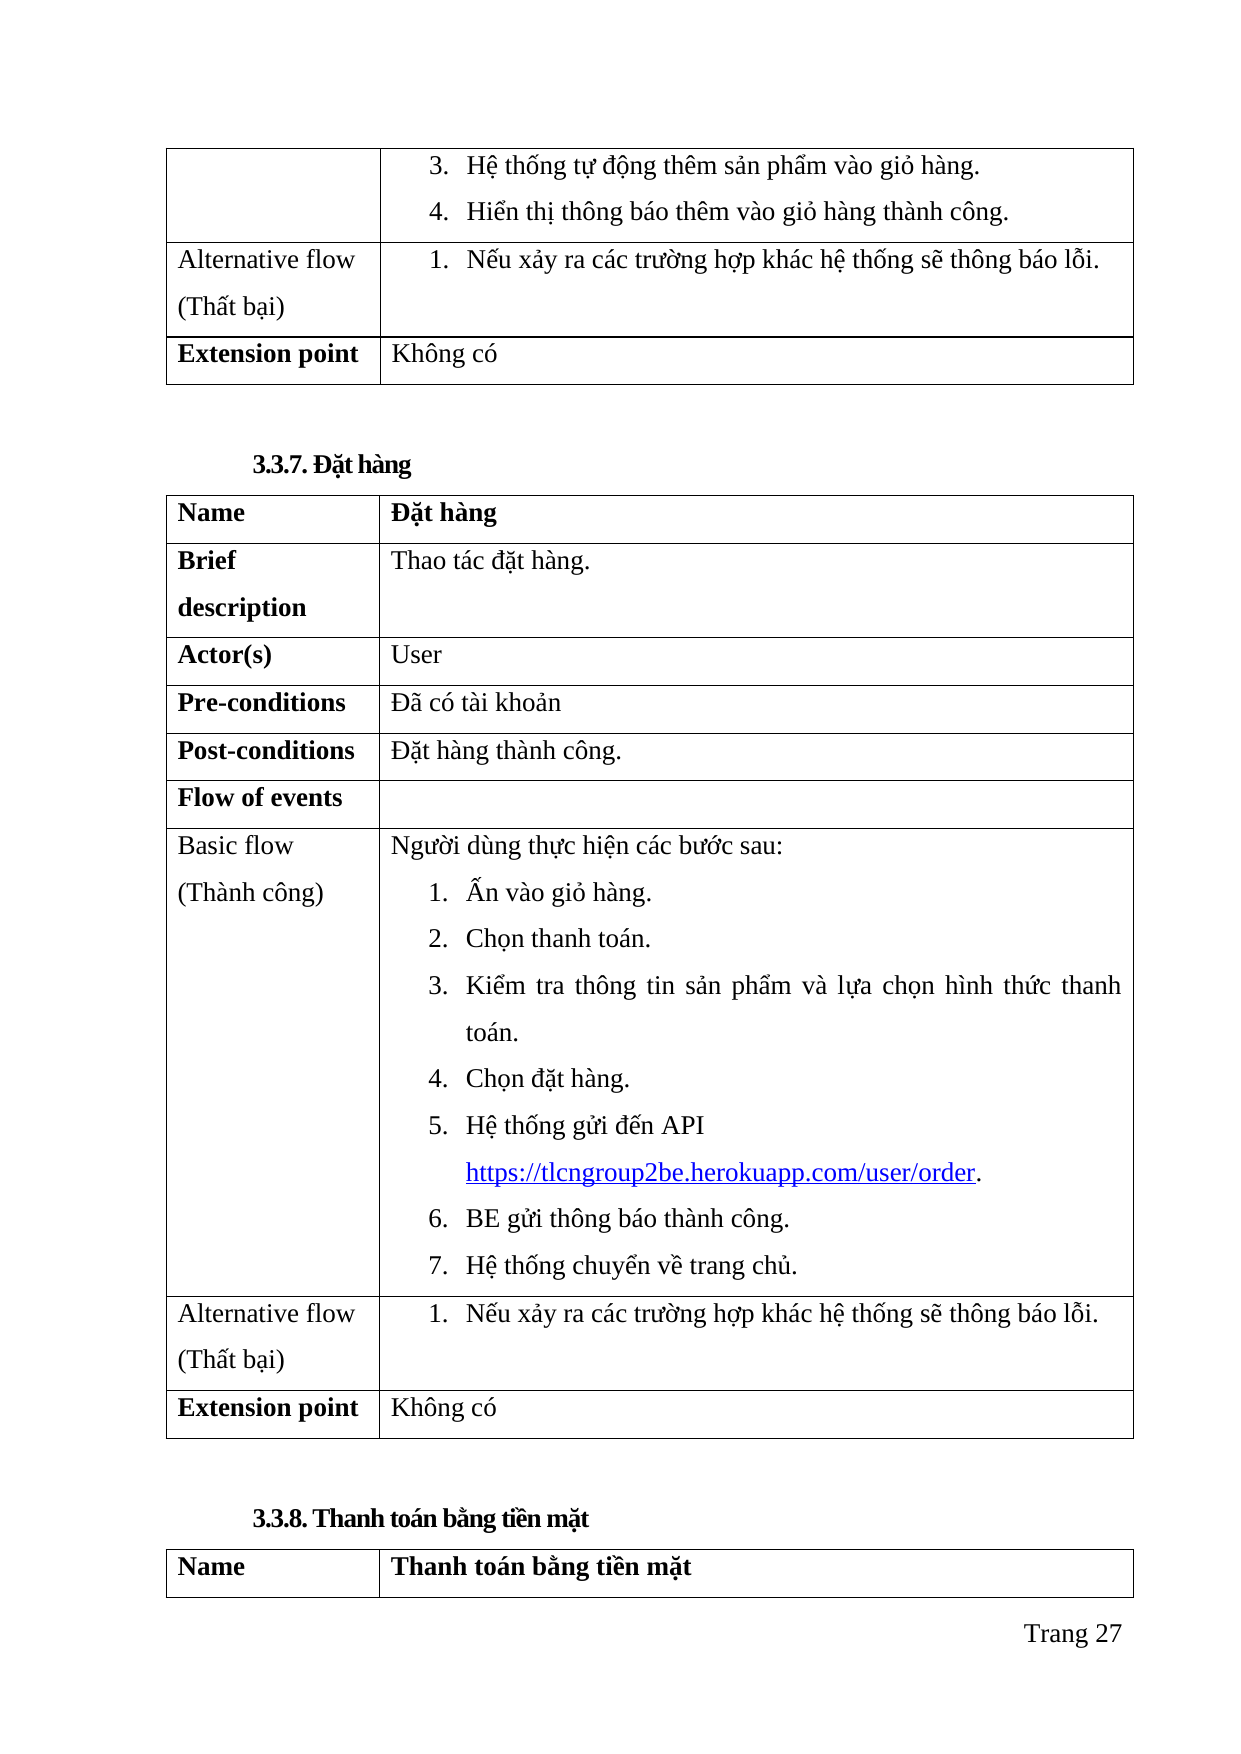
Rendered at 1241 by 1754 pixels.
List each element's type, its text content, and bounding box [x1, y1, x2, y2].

table_header Name [167, 1550, 379, 1597]
table_cell Post-conditions [167, 734, 379, 780]
table_header Đặt hàng [380, 496, 1133, 543]
table_cell Đặt hàng thành công. [380, 734, 1133, 780]
table_cell Alternative flow (Thất bại) [167, 243, 380, 336]
table_cell Đã có tài khoản [380, 686, 1133, 733]
table_cell Pre-conditions [167, 686, 379, 733]
table_cell Nếu xảy ra các trường hợp khác hệ thống sẽ thông báo lỗi. [381, 243, 1133, 336]
table_cell Brief description [167, 544, 379, 637]
table_cell [380, 781, 1133, 828]
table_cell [381, 149, 1133, 242]
table_cell Actor(s) [167, 638, 379, 685]
table_cell Người dùng thực hiện các bước sau: Ấn vào giỏ hàng. Chọn thanh toán. Kiểm tra thông tin sản phẩm và lựa chọn hình thức thanh toán. Chọn đặt hàng. Hệ thống gửi đến API https://tlcngroup2be.herokuapp.com/user/order. BE gửi thông báo thành công. Hệ thống chuyển về trang chủ. [380, 829, 1133, 1296]
table_cell Nếu xảy ra các trường hợp khác hệ thống sẽ thông báo lỗi. [380, 1297, 1133, 1390]
table_cell Thao tác đặt hàng. [380, 544, 1133, 637]
table_cell Basic flow (Thành công) [167, 829, 379, 1296]
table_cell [167, 149, 380, 242]
table_header Name [167, 496, 379, 543]
title 3.3.7. Đặt hàng [177, 448, 1122, 480]
table_cell Không có [381, 338, 1133, 384]
title 3.3.8. Thanh toán bằng tiền mặt [177, 1502, 1122, 1533]
table_cell Alternative flow (Thất bại) [167, 1297, 379, 1390]
table_cell Không có [380, 1391, 1133, 1438]
table_cell Extension point [167, 1391, 379, 1438]
table_cell Flow of events [167, 781, 379, 828]
table_header Thanh toán bằng tiền mặt [380, 1550, 1133, 1597]
table_cell User [380, 638, 1133, 685]
table_cell Extension point [167, 338, 380, 384]
